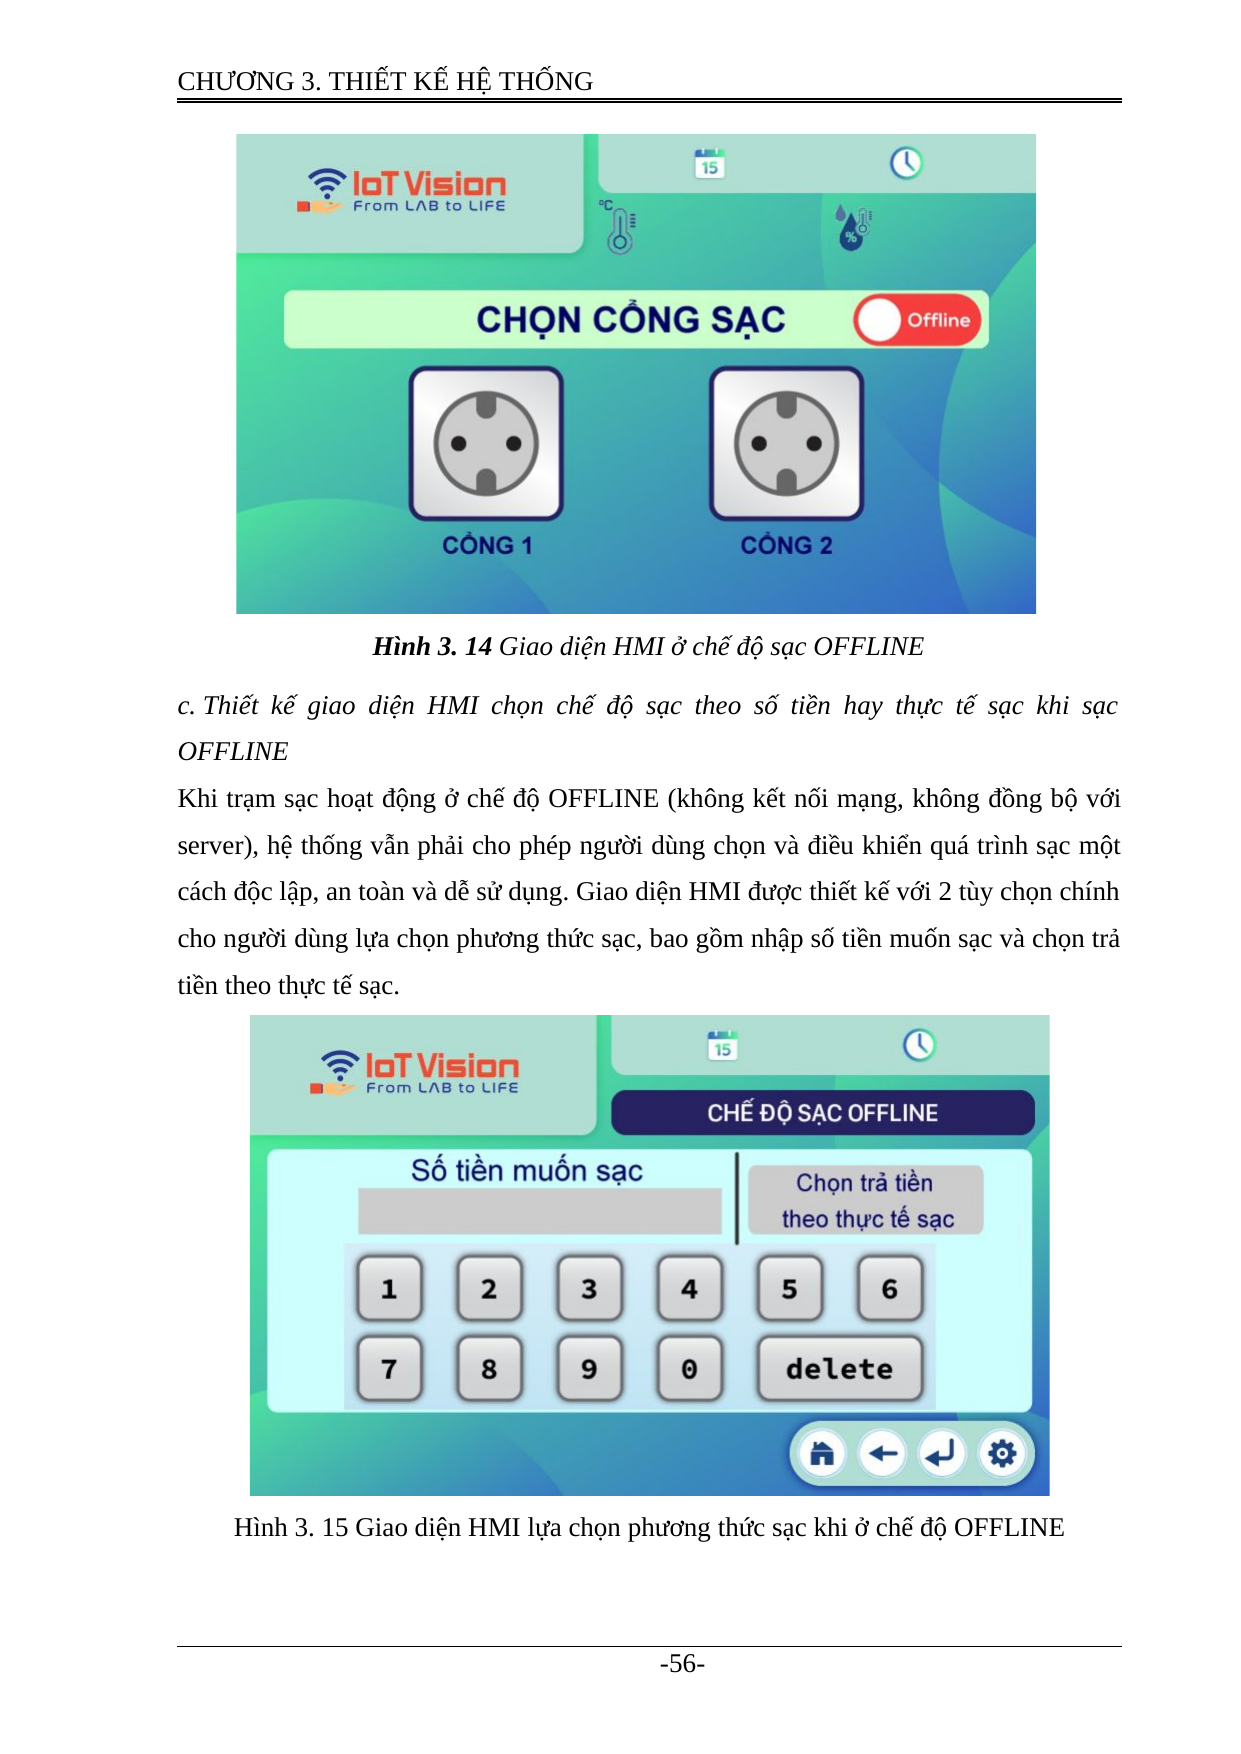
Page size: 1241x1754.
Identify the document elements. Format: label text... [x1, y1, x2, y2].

picture [249, 1015, 1050, 1496]
text Hình 3. 15 Giao diện HMI lựa chọn phương thức sạc khi ở chế độ OFFLINE [177, 1511, 1122, 1542]
picture [236, 134, 1037, 614]
text Khi trạm sạc hoạt động ở chế độ OFFLINE (không kết nối mạng, không đồng bộ với server), hệ thống vẫn phải cho phép người dùng chọn và điều khiển quá trình sạc một cách độc lập, an toàn và dễ sử dụng. Giao diện HMI được thiết kế với 2 tùy chọn chính cho người dùng lựa chọn phương thức sạc, bao gồm nhập số tiền muốn sạc và chọn trả tiền theo thực tế sạc. [177, 782, 1122, 1000]
text Hình 3. 14 Giao diện HMI ở chế độ sạc OFFLINE [177, 629, 1122, 661]
subtitle Thiết kế giao diện HMI chọn chế độ sạc theo số tiền hay thực tế sạc khi sạc OFFLINE [177, 689, 1122, 767]
